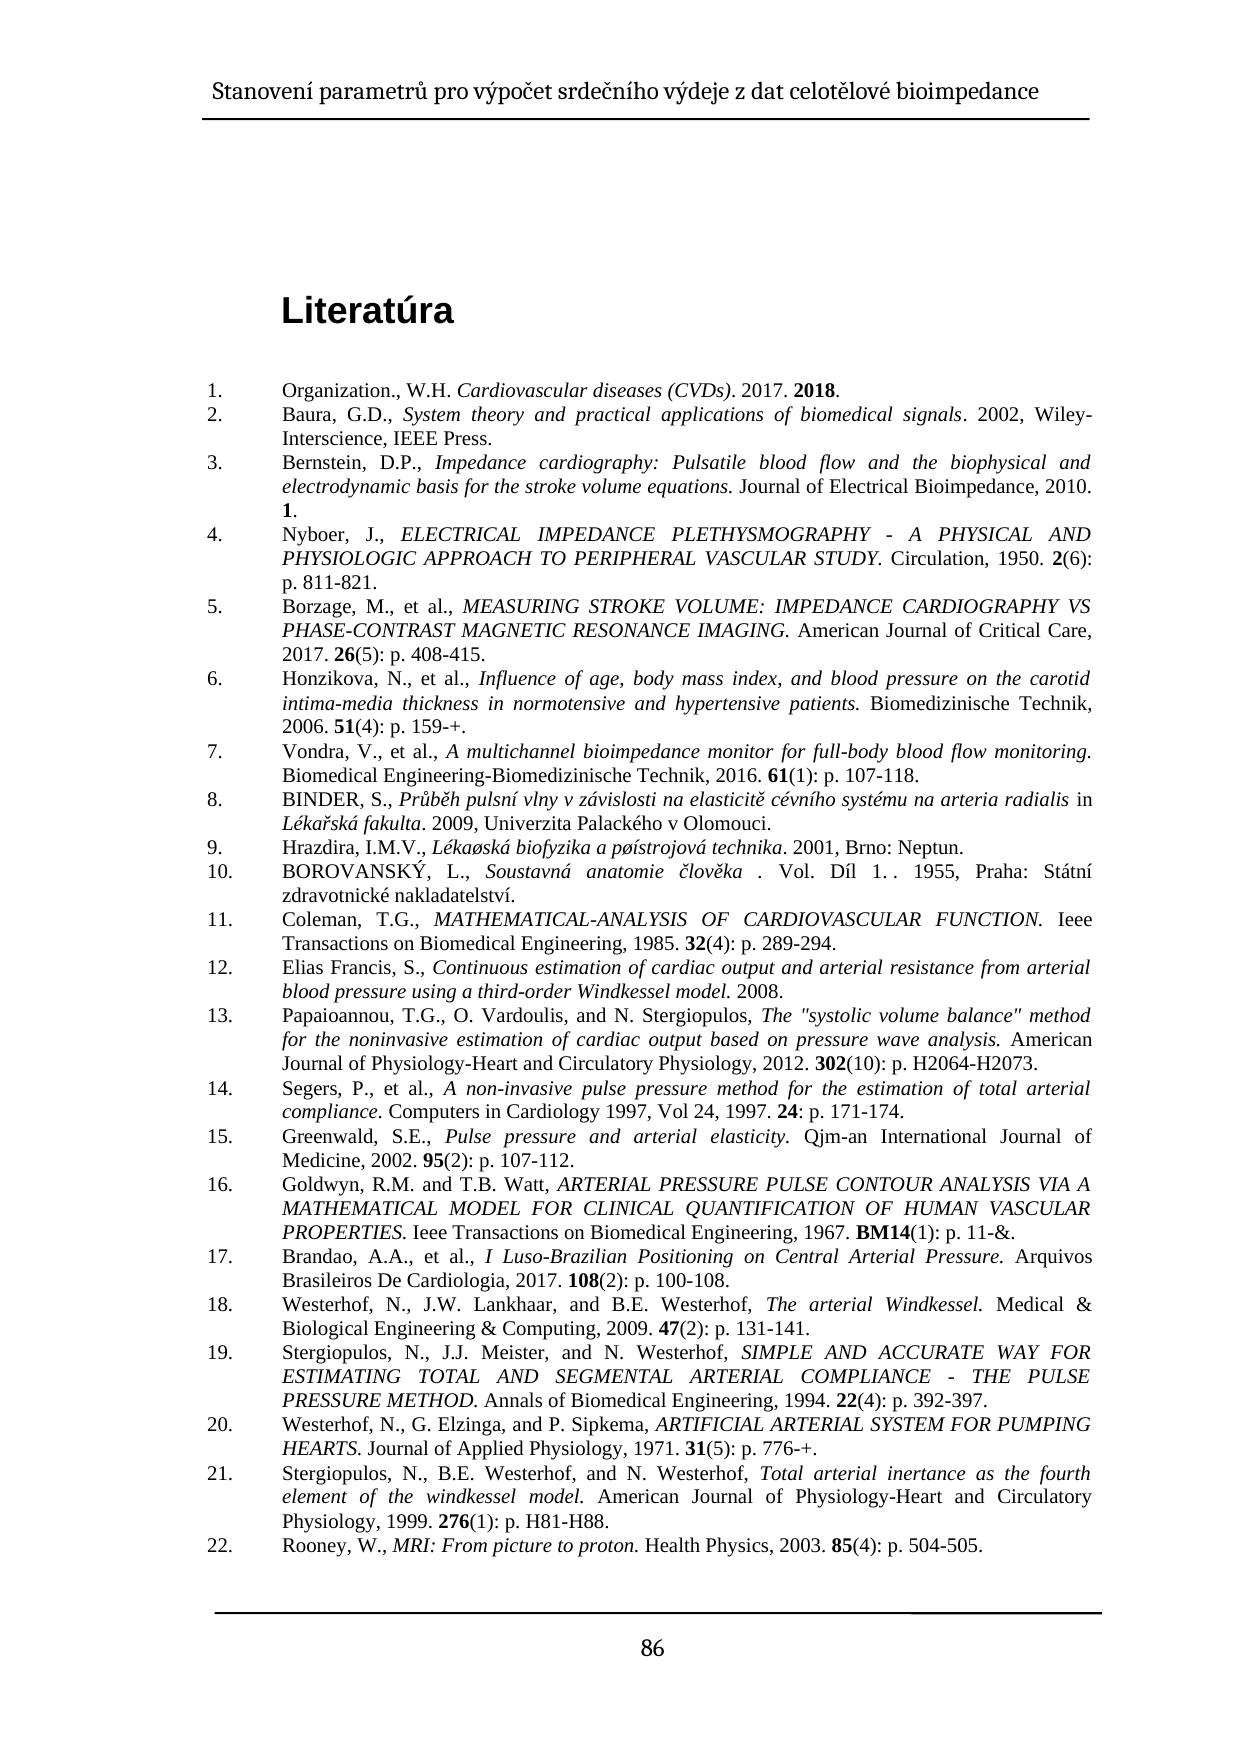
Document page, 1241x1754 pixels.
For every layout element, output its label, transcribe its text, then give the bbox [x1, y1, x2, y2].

text 5. Borzage, M., et al., MEASURING STROKE VOLUME: IMPEDANCE CARDIOGRAPHY VS PHASE-CONTRAST MAGNETIC RESONANCE IMAGING. American Journal of Critical Care, 2017. 26(5): p. 408-415. [207, 594, 1092, 666]
text 12. Elias Francis, S., Continuous estimation of cardiac output and arterial resistance from arterial blood pressure using a third-order Windkessel model. 2008. [207, 955, 1092, 1003]
text 18. Westerhof, N., J.W. Lankhaar, and B.E. Westerhof, The arterial Windkessel. Medical & Biological Engineering & Computing, 2009. 47(2): p. 131-141. [207, 1292, 1092, 1340]
text 17. Brandao, A.A., et al., I Luso-Brazilian Positioning on Central Arterial Pressure. Arquivos Brasileiros De Cardiologia, 2017. 108(2): p. 100-108. [207, 1244, 1092, 1292]
text 6. Honzikova, N., et al., Influence of age, body mass index, and blood pressure on the carotid intima-media thickness in normotensive and hypertensive patients. Biomedizinische Technik, 2006. 51(4): p. 159-+. [207, 666, 1092, 738]
subtitle Literatúra [281, 288, 1092, 331]
text 19. Stergiopulos, N., J.J. Meister, and N. Westerhof, SIMPLE AND ACCURATE WAY FOR ESTIMATING TOTAL AND SEGMENTAL ARTERIAL COMPLIANCE - THE PULSE PRESSURE METHOD. Annals of Biomedical Engineering, 1994. 22(4): p. 392-397. [207, 1340, 1092, 1412]
text 22. Rooney, W., MRI: From picture to proton. Health Physics, 2003. 85(4): p. 504-505. [207, 1533, 1092, 1557]
text 9. Hrazdira, I.M.V., Lékaøská biofyzika a pøístrojová technika. 2001, Brno: Neptun. [207, 835, 1092, 859]
text 14. Segers, P., et al., A non-invasive pulse pressure method for the estimation of total arterial compliance. Computers in Cardiology 1997, Vol 24, 1997. 24: p. 171-174. [207, 1075, 1092, 1123]
text 7. Vondra, V., et al., A multichannel bioimpedance monitor for full-body blood flow monitoring. Biomedical Engineering-Biomedizinische Technik, 2016. 61(1): p. 107-118. [207, 738, 1092, 787]
text 4. Nyboer, J., ELECTRICAL IMPEDANCE PLETHYSMOGRAPHY - A PHYSICAL AND PHYSIOLOGIC APPROACH TO PERIPHERAL VASCULAR STUDY. Circulation, 1950. 2(6): p. 811-821. [207, 522, 1092, 594]
text 13. Papaioannou, T.G., O. Vardoulis, and N. Stergiopulos, The "systolic volume balance" method for the noninvasive estimation of cardiac output based on pressure wave analysis. American Journal of Physiology-Heart and Circulatory Physiology, 2012. 302(10): p. H2064-H2073. [207, 1003, 1092, 1075]
text 1. Organization., W.H. Cardiovascular diseases (CVDs). 2017. 2018. [207, 378, 1092, 402]
text 2. Baura, G.D., System theory and practical applications of biomedical signals. 2002, Wiley-Interscience, IEEE Press. [207, 402, 1092, 450]
text 16. Goldwyn, R.M. and T.B. Watt, ARTERIAL PRESSURE PULSE CONTOUR ANALYSIS VIA A MATHEMATICAL MODEL FOR CLINICAL QUANTIFICATION OF HUMAN VASCULAR PROPERTIES. Ieee Transactions on Biomedical Engineering, 1967. BM14(1): p. 11-&. [207, 1172, 1092, 1244]
text 15. Greenwald, S.E., Pulse pressure and arterial elasticity. Qjm-an International Journal of Medicine, 2002. 95(2): p. 107-112. [207, 1123, 1092, 1172]
text 10. BOROVANSKÝ, L., Soustavná anatomie člověka . Vol. Díl 1. . 1955, Praha: Státní zdravotnické nakladatelství. [207, 859, 1092, 907]
text 3. Bernstein, D.P., Impedance cardiography: Pulsatile blood flow and the biophysical and electrodynamic basis for the stroke volume equations. Journal of Electrical Bioimpedance, 2010. 1. [207, 450, 1092, 522]
text 8. BINDER, S., Průběh pulsní vlny v závislosti na elasticitě cévního systému na arteria radialis in Lékařská fakulta. 2009, Univerzita Palackého v Olomouci. [207, 787, 1092, 835]
text 20. Westerhof, N., G. Elzinga, and P. Sipkema, ARTIFICIAL ARTERIAL SYSTEM FOR PUMPING HEARTS. Journal of Applied Physiology, 1971. 31(5): p. 776-+. [207, 1412, 1092, 1460]
text 21. Stergiopulos, N., B.E. Westerhof, and N. Westerhof, Total arterial inertance as the fourth element of the windkessel model. American Journal of Physiology-Heart and Circulatory Physiology, 1999. 276(1): p. H81-H88. [207, 1460, 1092, 1533]
text 11. Coleman, T.G., MATHEMATICAL-ANALYSIS OF CARDIOVASCULAR FUNCTION. Ieee Transactions on Biomedical Engineering, 1985. 32(4): p. 289-294. [207, 907, 1092, 955]
